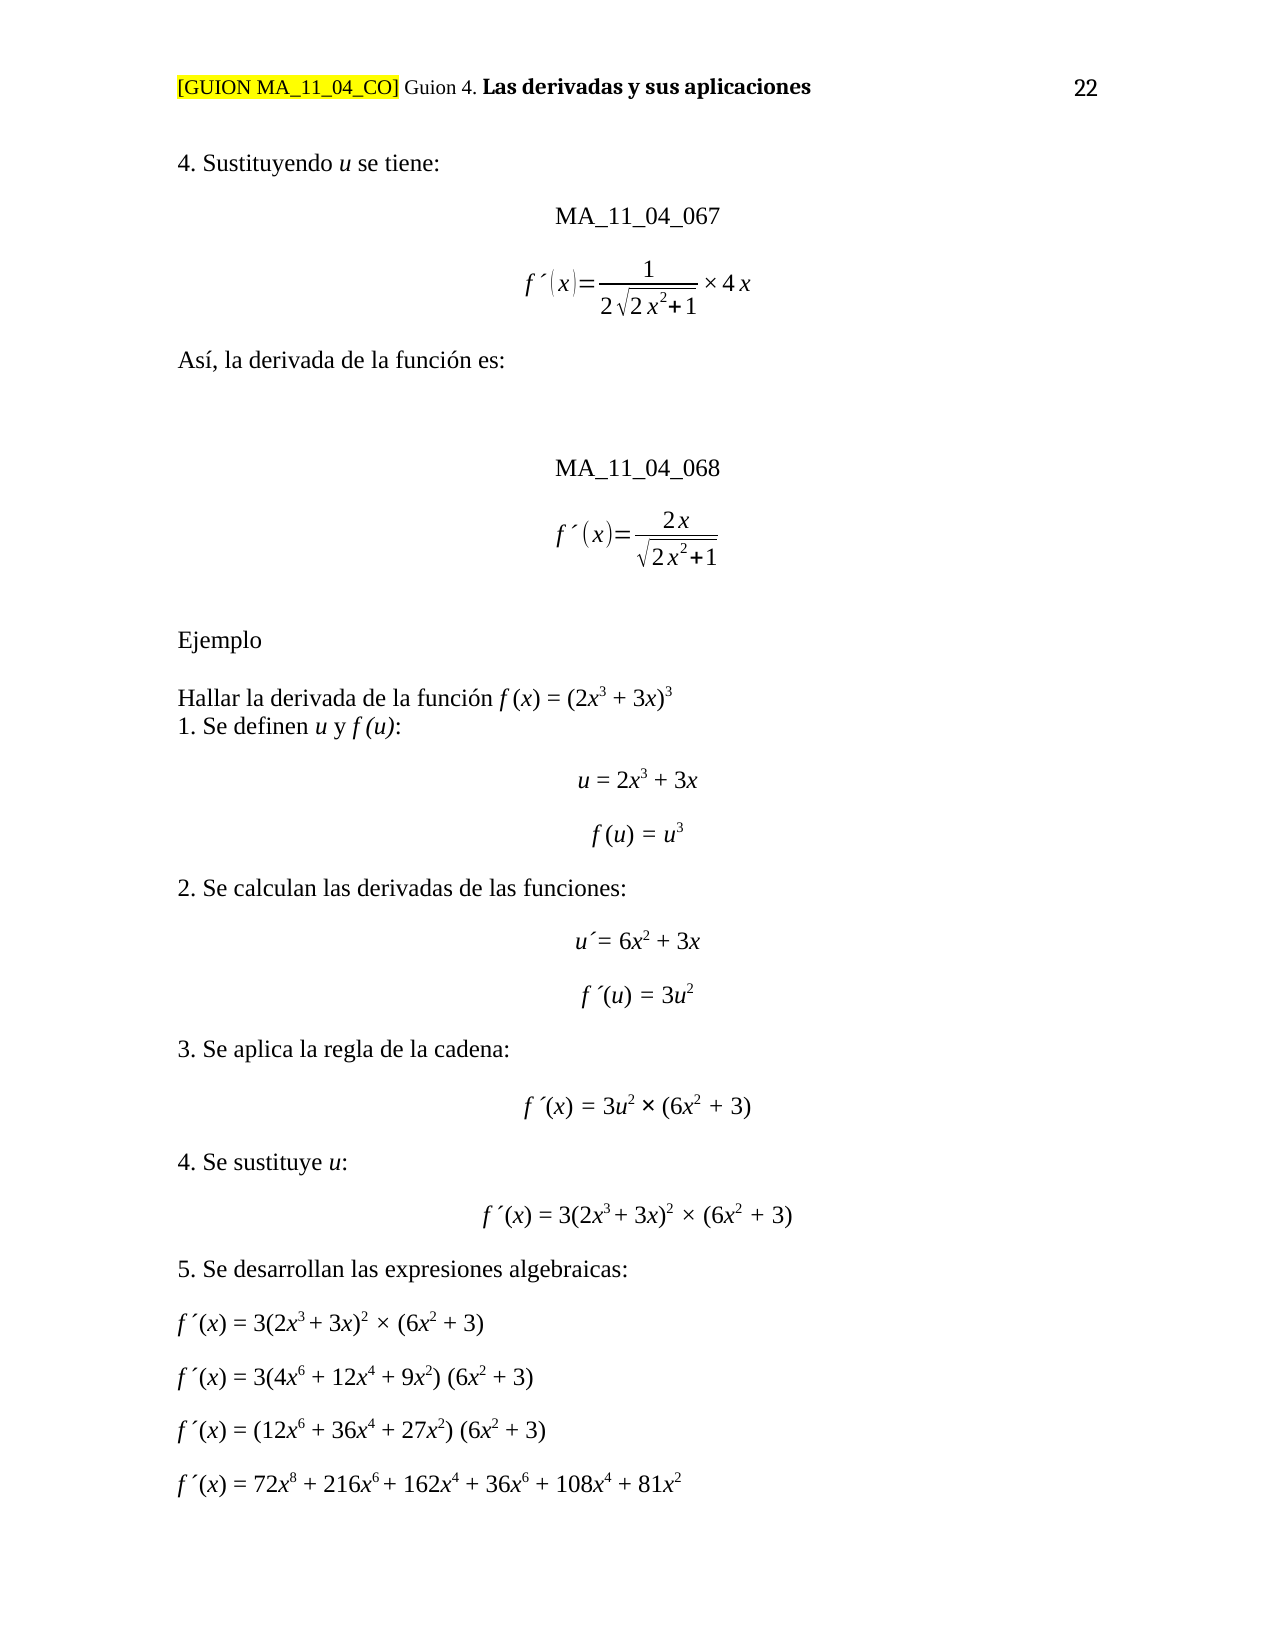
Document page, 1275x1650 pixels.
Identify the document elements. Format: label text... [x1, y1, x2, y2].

text f ´(x) = 3(2x3 + 3x)2 × (6x2 + 3) [177, 1200, 1098, 1229]
text Así, la derivada de la función es: [177, 345, 1098, 374]
text MA_11_04_068 [177, 453, 1098, 481]
text 2. Se calculan las derivadas de las funciones: [177, 873, 1098, 901]
text Ejemplo [177, 625, 1098, 654]
text f ´(x) = 3(4x6 + 12x4 + 9x2) (6x2 + 3) [177, 1362, 1098, 1390]
text u´= 6x2 + 3x [177, 926, 1098, 955]
text 4. Se sustituye u: [177, 1147, 1098, 1175]
text f (u) = u3 [177, 819, 1098, 848]
text 1. Se definen u y f (u): [177, 711, 1098, 740]
text 3. Se aplica la regla de la cadena: [177, 1034, 1098, 1063]
text 4. Sustituyendo u se tiene: [177, 148, 1098, 176]
text Hallar la derivada de la función f (x) = (2x3 + 3x)3 [177, 683, 1098, 711]
text f ´(x) = 72x8 + 216x6 + 162x4 + 36x6 + 108x4 + 81x2 [177, 1469, 1098, 1498]
text f ´(u) = 3u2 [177, 980, 1098, 1009]
text f ´(x) = 3u2 × (6x2 + 3) [177, 1088, 1098, 1122]
text u = 2x3 + 3x [177, 765, 1098, 794]
text MA_11_04_067 [177, 201, 1098, 230]
text f ´(x) = 3(2x3 + 3x)2 × (6x2 + 3) [177, 1308, 1098, 1337]
text f ´(x) = (12x6 + 36x4 + 27x2) (6x2 + 3) [177, 1415, 1098, 1444]
text 5. Se desarrollan las expresiones algebraicas: [177, 1254, 1098, 1283]
